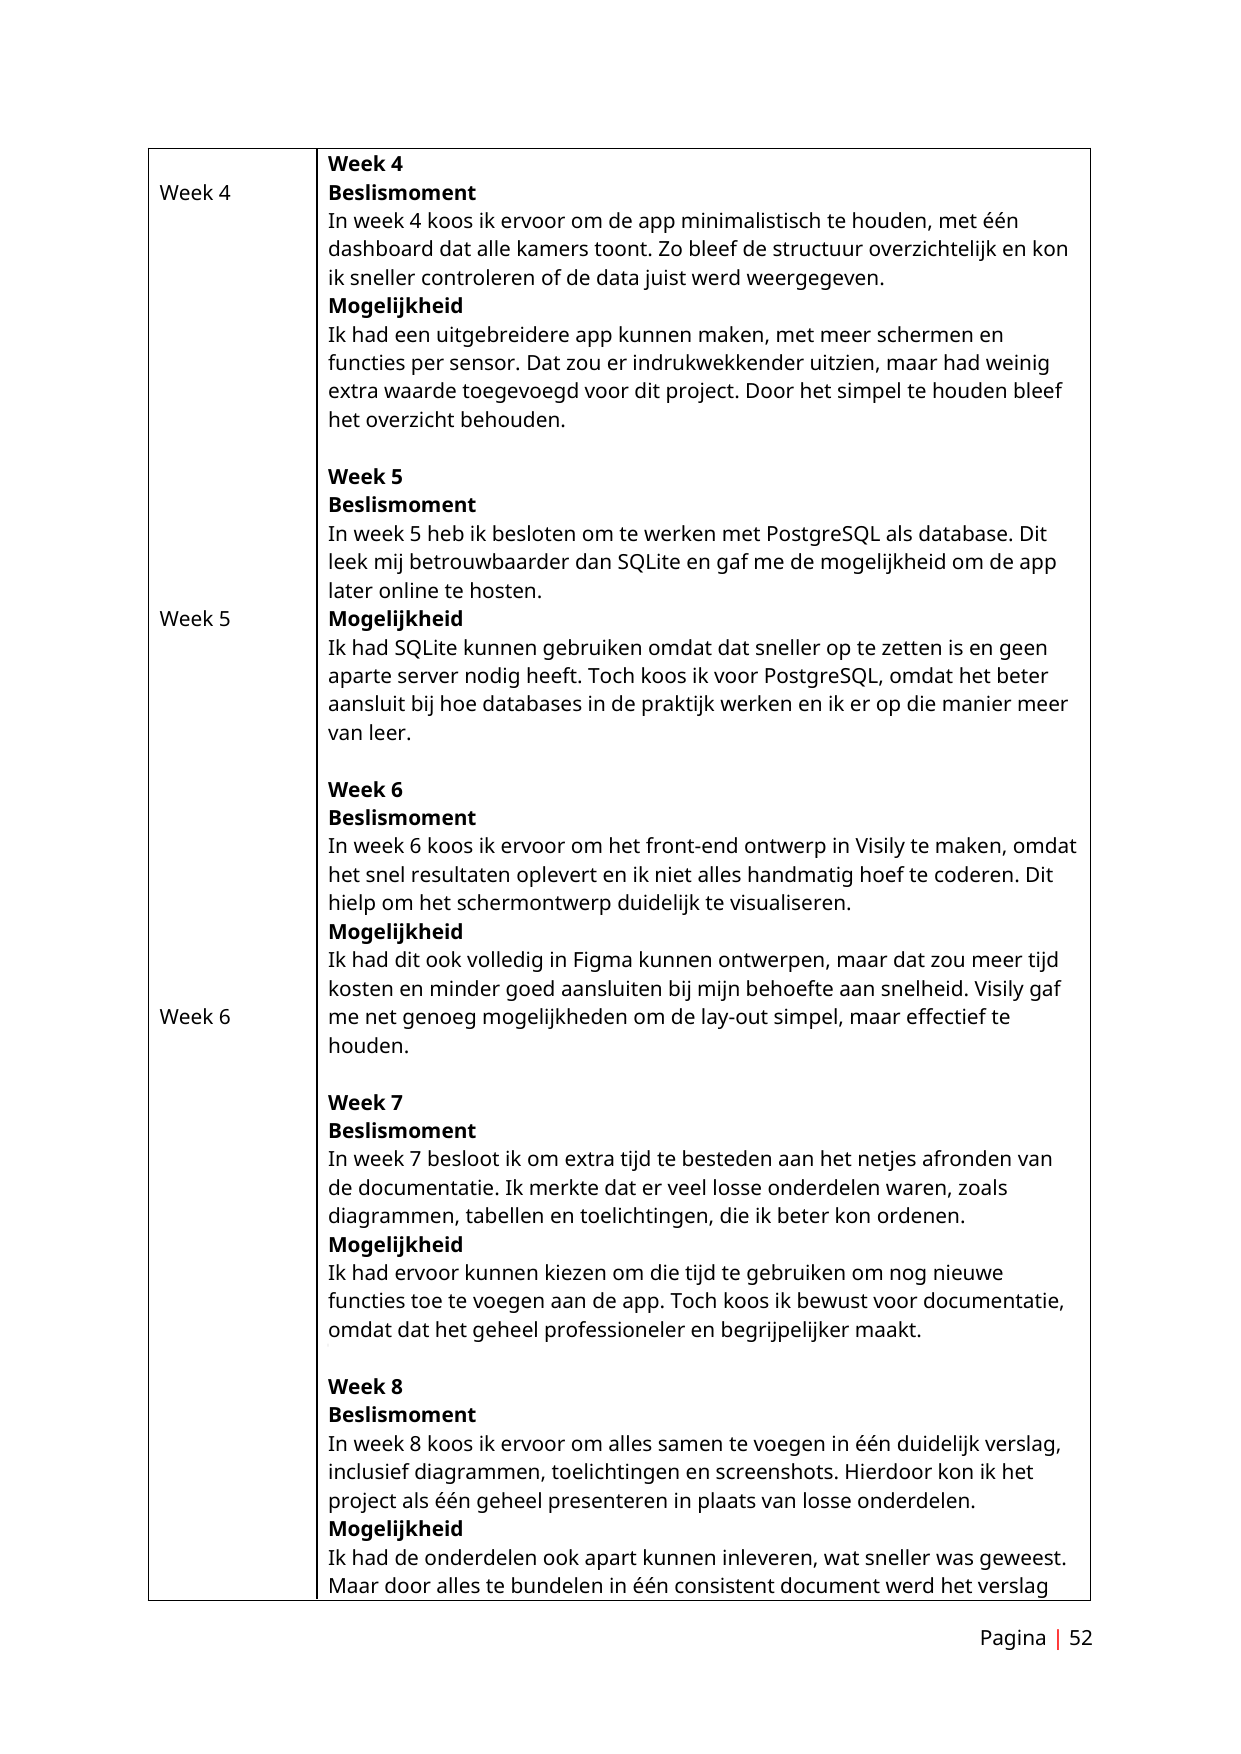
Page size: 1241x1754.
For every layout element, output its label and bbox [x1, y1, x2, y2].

table_cell [318, 149, 1090, 1599]
table_cell [149, 149, 316, 1599]
